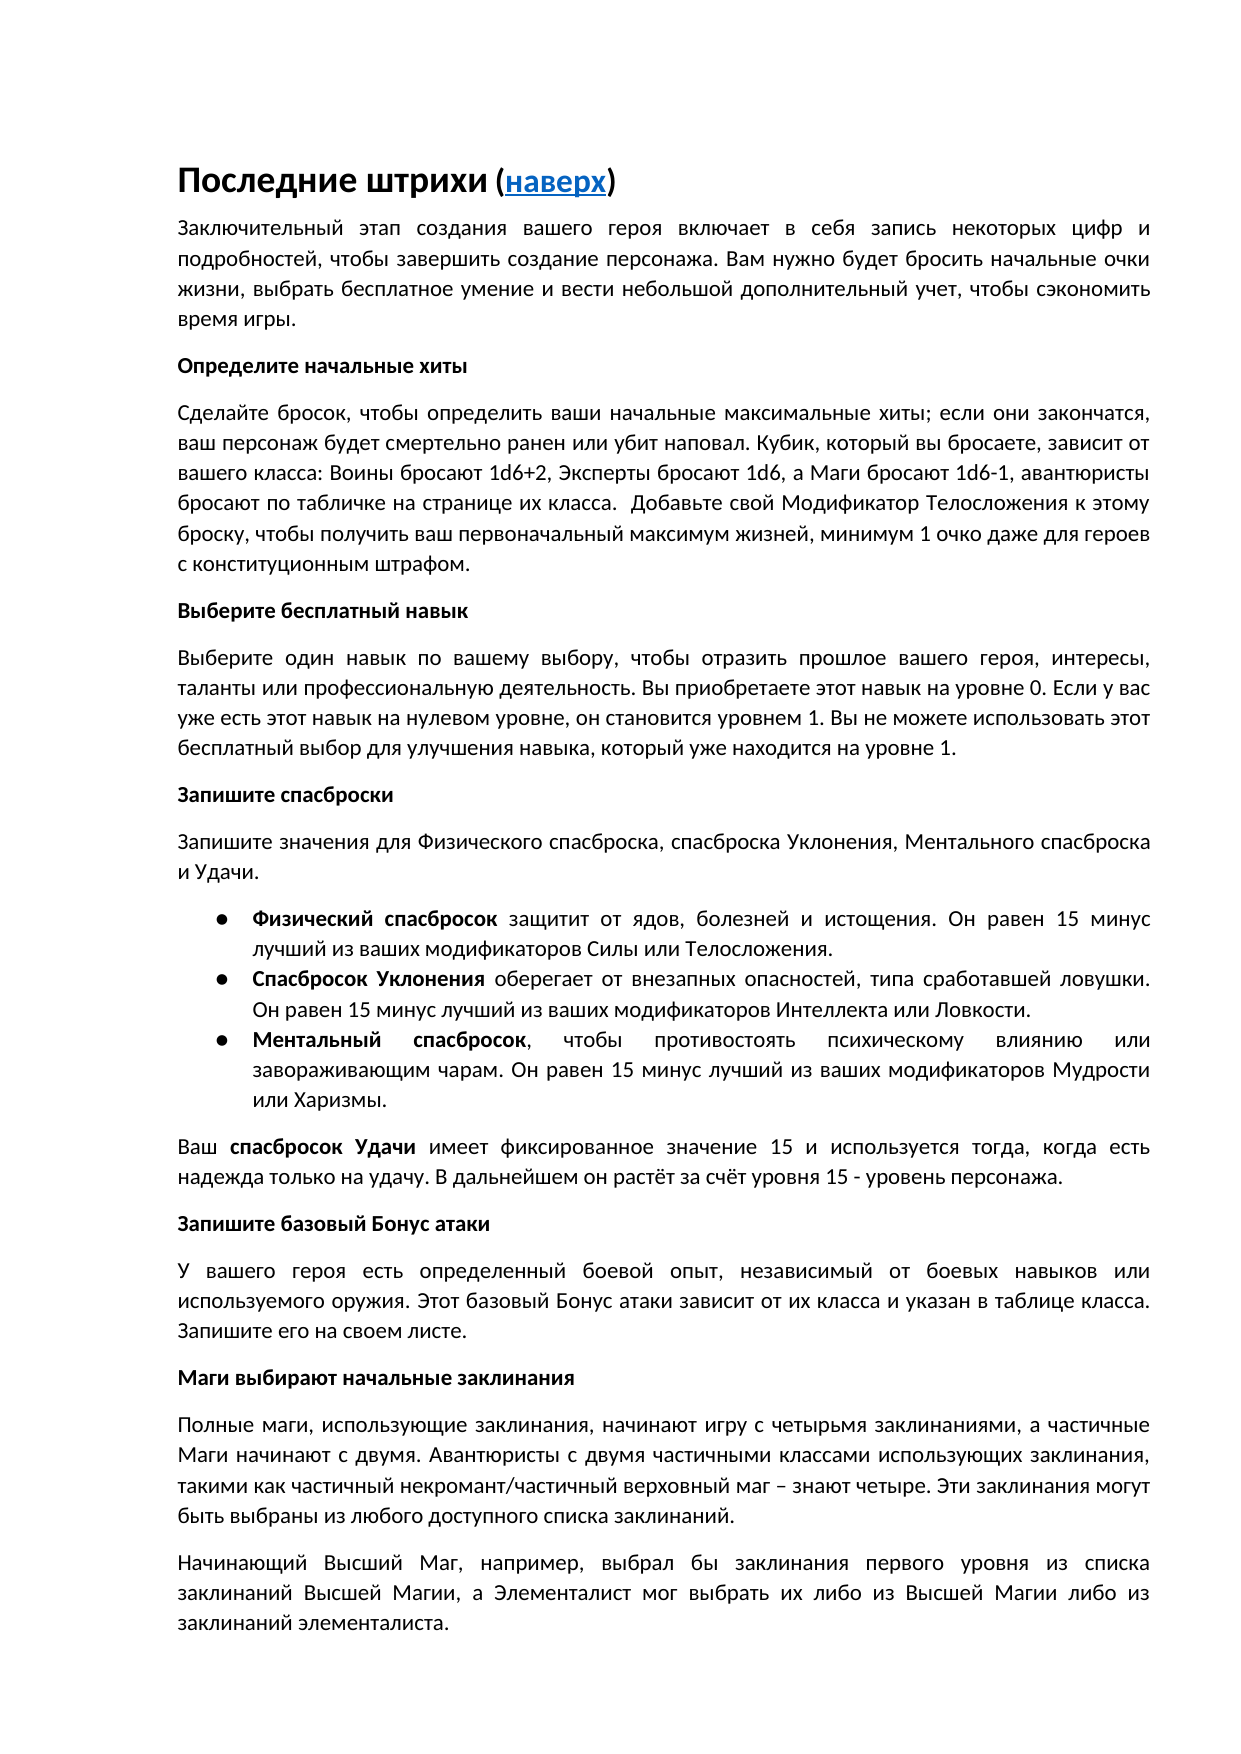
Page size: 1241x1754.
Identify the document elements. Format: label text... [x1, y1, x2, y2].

text Полные маги, использующие заклинания, начинают игру с четырьмя заклинаниями, а частичные Маги начинают с двумя. Авантюристы с двумя частичными классами использующих заклинания, такими как частичный некромант/частичный верховный маг – знают четыре. Эти заклинания могут быть выбраны из любого доступного списка заклинаний. [177, 1410, 1152, 1529]
list Ментальный спасбросок, чтобы противостоять психическому влиянию или завораживающим чарам. Он равен 15 минус лучший из ваших модификаторов Мудрости или Харизмы. [215, 1025, 1152, 1113]
text Ваш спасбросок Удачи имеет фиксированное значение 15 и используется тогда, когда есть надежда только на удачу. В дальнейшем он растёт за счёт уровня 15 - уровень персонажа. [177, 1132, 1152, 1190]
text У вашего героя есть определенный боевой опыт, независимый от боевых навыков или используемого оружия. Этот базовый Бонус атаки зависит от их класса и указан в таблице класса. Запишите его на своем листе. [177, 1256, 1152, 1344]
text Запишите базовый Бонус атаки [177, 1209, 1152, 1237]
text Маги выбирают начальные заклинания [177, 1363, 1152, 1391]
text Начинающий Высший Маг, например, выбрал бы заклинания первого уровня из списка заклинаний Высшей Магии, а Элементалист мог выбрать их либо из Высшей Магии либо из заклинаний элементалиста. [177, 1548, 1152, 1636]
subtitle Последние штрихи (наверх) [177, 156, 1152, 201]
text Заключительный этап создания вашего героя включает в себя запись некоторых цифр и подробностей, чтобы завершить создание персонажа. Вам нужно будет бросить начальные очки жизни, выбрать бесплатное умение и вести небольшой дополнительный учет, чтобы сэкономить время игры. [177, 213, 1152, 332]
list Спасбросок Уклонения оберегает от внезапных опасностей, типа сработавшей ловушки. Он равен 15 минус лучший из ваших модификаторов Интеллекта или Ловкости. [215, 964, 1152, 1023]
list Физический спасбросок защитит от ядов, болезней и истощения. Он равен 15 минус лучший из ваших модификаторов Силы или Телосложения. [215, 904, 1152, 962]
text Запишите спасброски [177, 780, 1152, 808]
text Определите начальные хиты [177, 351, 1152, 379]
text Сделайте бросок, чтобы определить ваши начальные максимальные хиты; если они закончатся, ваш персонаж будет смертельно ранен или убит наповал. Кубик, который вы бросаете, зависит от вашего класса: Воины бросают 1d6+2, Эксперты бросают 1d6, а Маги бросают 1d6-1, авантюристы бросают по табличке на странице их класса. Добавьте свой Модификатор Телосложения к этому броску, чтобы получить ваш первоначальный максимум жизней, минимум 1 очко даже для героев с конституционным штрафом. [177, 398, 1152, 577]
text Запишите значения для Физического спасброска, спасброска Уклонения, Ментального спасброска и Удачи. [177, 827, 1152, 885]
text Выберите один навык по вашему выбору, чтобы отразить прошлое вашего героя, интересы, таланты или профессиональную деятельность. Вы приобретаете этот навык на уровне 0. Если у вас уже есть этот навык на нулевом уровне, он становится уровнем 1. Вы не можете использовать этот бесплатный выбор для улучшения навыка, который уже находится на уровне 1. [177, 643, 1152, 761]
text Выберите бесплатный навык [177, 596, 1152, 624]
